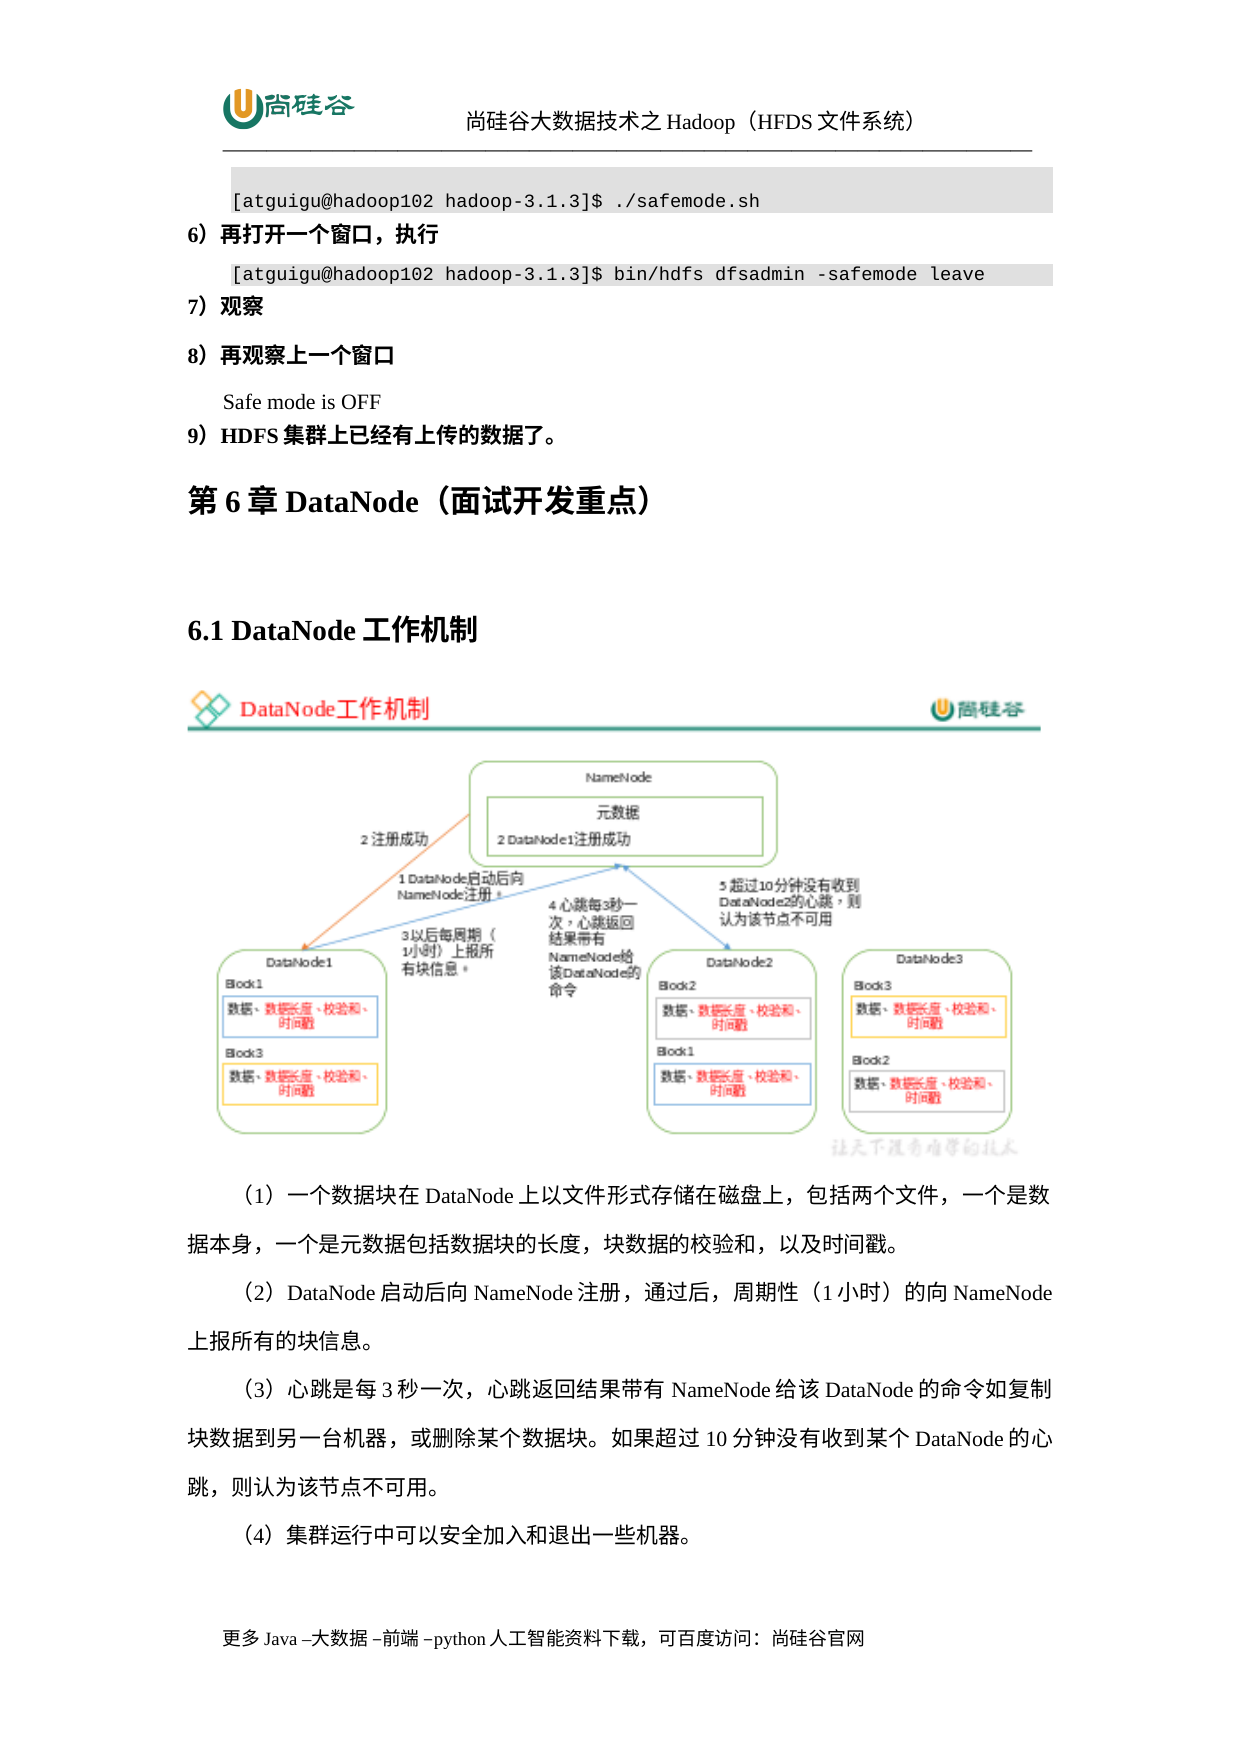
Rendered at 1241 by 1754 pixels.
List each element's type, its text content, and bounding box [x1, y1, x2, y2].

list （1）一个数据块在DataNode上以文件形式存储在磁盘上，包括两个文件，一个是数据本身，一个是元数据包括数据块的长度，块数据的校验和，以及时间戳。 [187, 1178, 1053, 1259]
list （2）DataNode启动后向NameNode注册，通过后，周期性（1小时）的向NameNode上报所有的块信息。 [187, 1275, 1053, 1356]
text [atguigu@hadoop102 hadoop-3.1.3]$ bin/hdfs dfsadmin -safemode leave [231, 264, 1053, 286]
list 6）再打开一个窗口，执行 [187, 216, 1053, 249]
list 9）HDFS集群上已经有上传的数据了。 [187, 418, 1053, 451]
list （3）心跳是每3秒一次，心跳返回结果带有NameNode给该DataNode的命令如复制块数据到另一台机器，或删除某个数据块。如果超过10分钟没有收到某个DataNode的心跳，则认为该节点不可用。 [187, 1372, 1053, 1502]
text [atguigu@hadoop102 hadoop-3.1.3]$ ./safemode.sh [231, 192, 1053, 213]
subtitle 6.1 DataNode工作机制 [187, 595, 1053, 660]
list 7）观察 [187, 289, 1053, 321]
list （4）集群运行中可以安全加入和退出一些机器。 [187, 1518, 1053, 1550]
subtitle 第6章 DataNode（面试开发重点） [187, 466, 1053, 531]
text Safe mode is OFF [187, 386, 1053, 418]
picture [222, 88, 356, 130]
list 8）再观察上一个窗口 [187, 337, 1053, 370]
